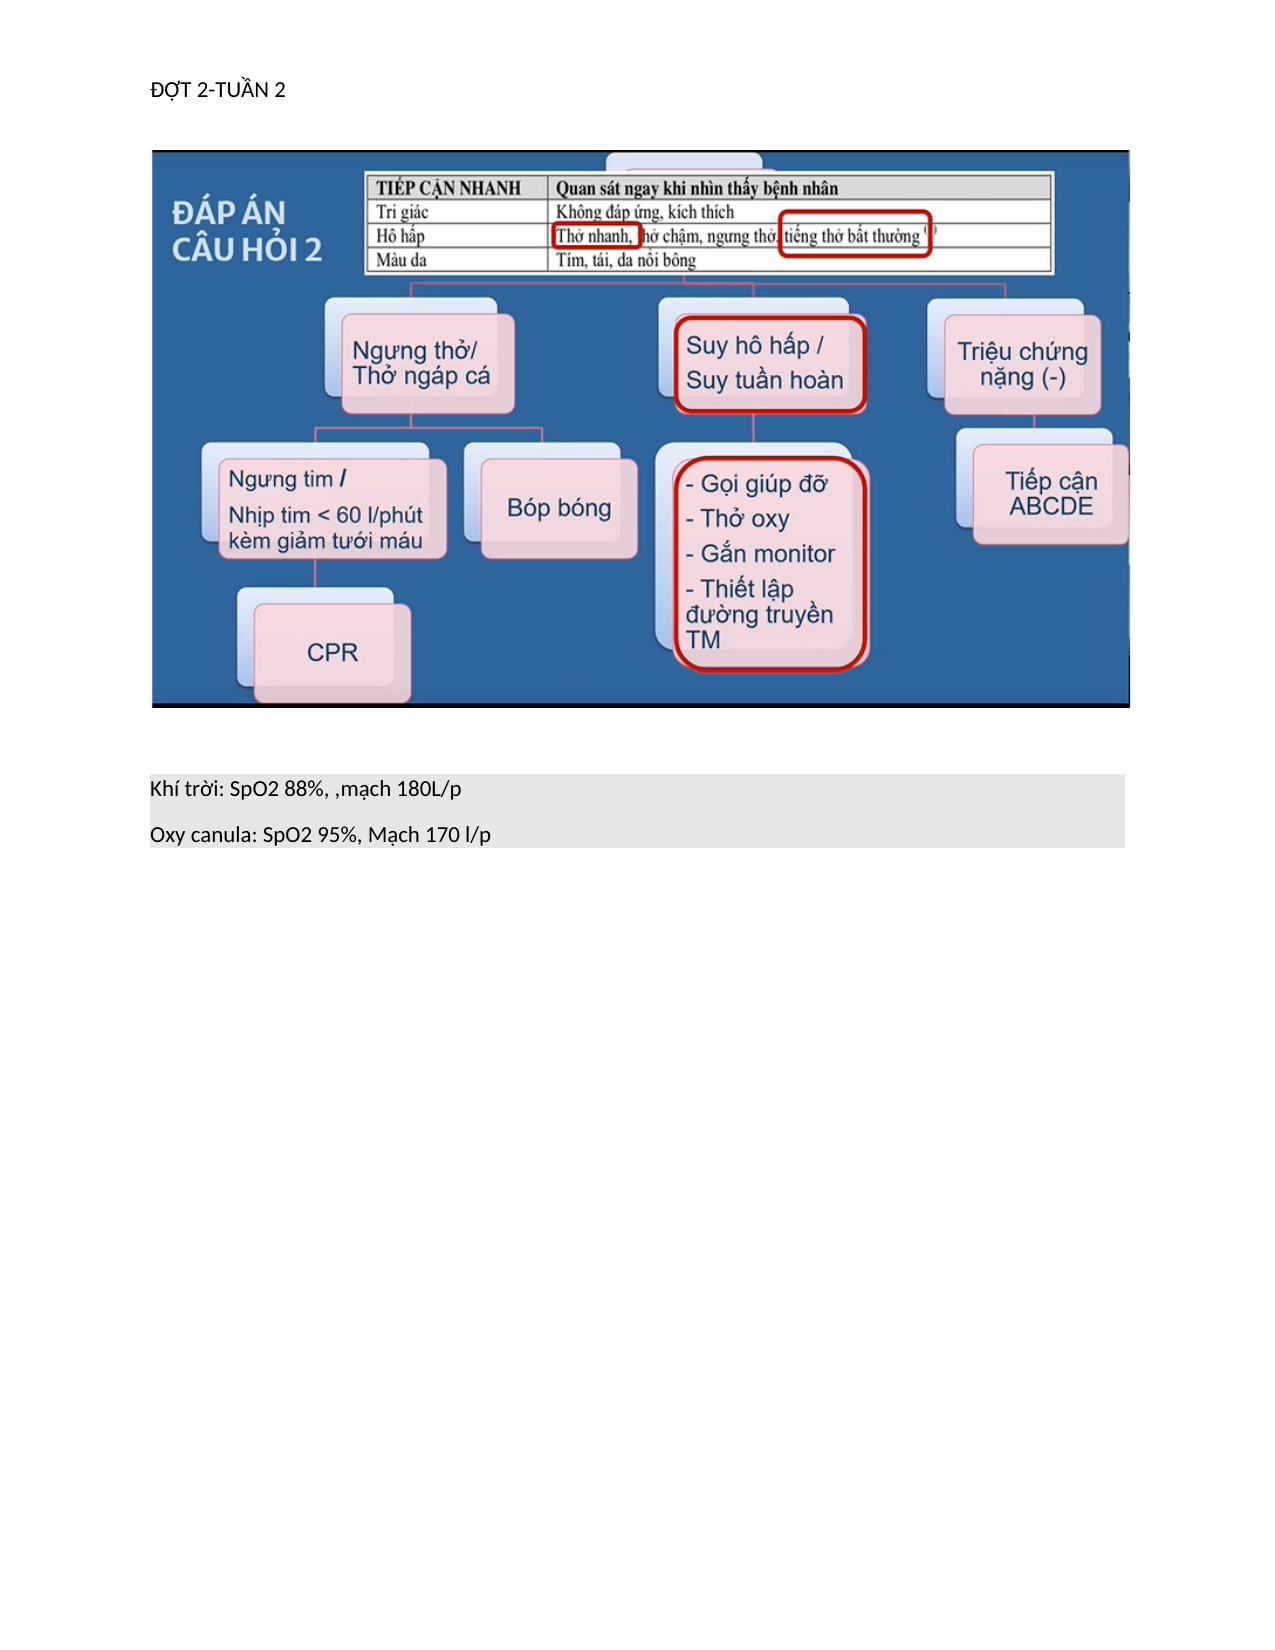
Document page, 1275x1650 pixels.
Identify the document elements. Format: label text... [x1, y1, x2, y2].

text Oxy canula: SpO2 95%, Mạch 170 l/p [150, 821, 1125, 848]
text Khí trời: SpO2 88%, ,mạch 180L/p [150, 774, 1125, 802]
picture [150, 150, 1131, 708]
